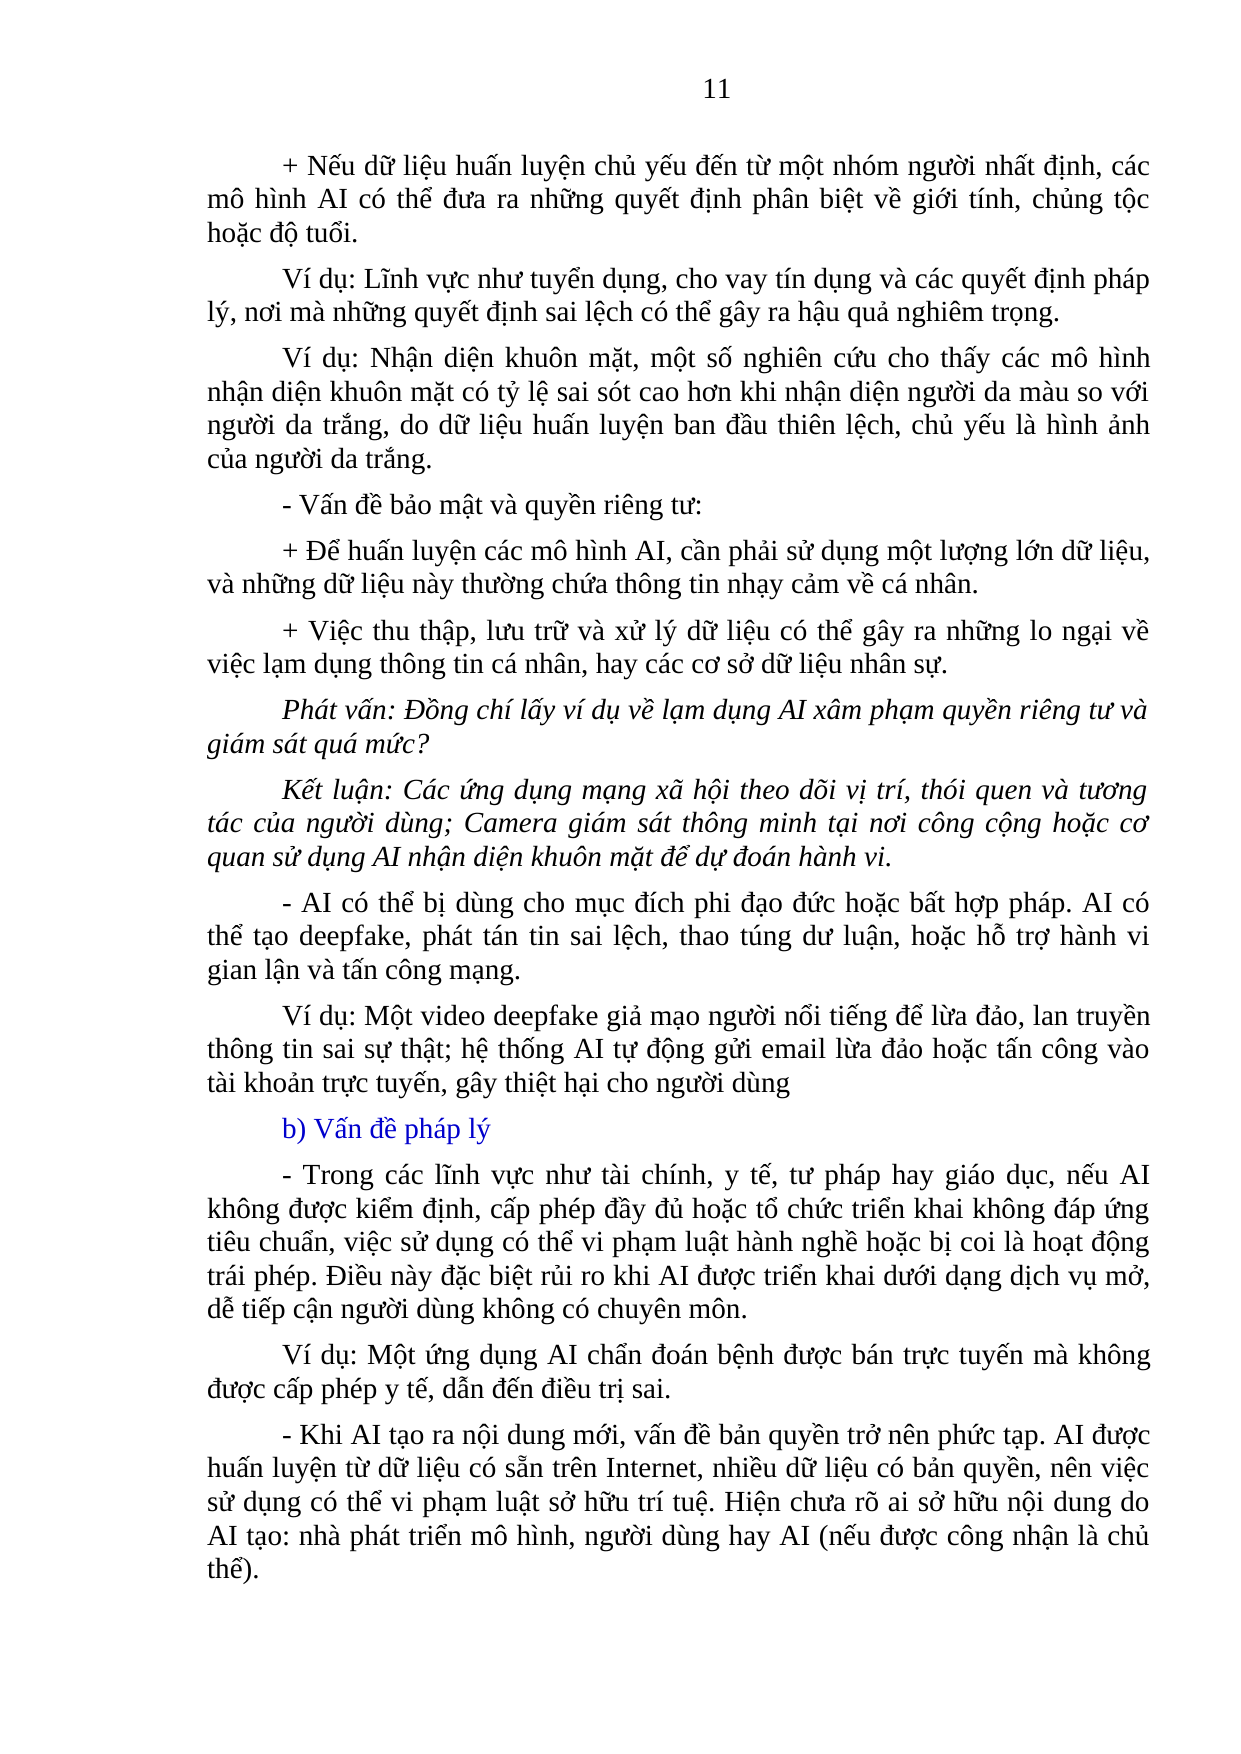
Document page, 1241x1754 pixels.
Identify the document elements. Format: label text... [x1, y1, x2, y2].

text Kết luận: Các ứng dụng mạng xã hội theo dõi vị trí, thói quen và tương tác của người dùng; Camera giám sát thông minh tại nơi công cộng hoặc cơ quan sử dụng AI nhận diện khuôn mặt để dự đoán hành vi. [207, 772, 1152, 872]
text - Trong các lĩnh vực như tài chính, y tế, tư pháp hay giáo dục, nếu AI không được kiểm định, cấp phép đầy đủ hoặc tổ chức triển khai không đáp ứng tiêu chuẩn, việc sử dụng có thể vi phạm luật hành nghề hoặc bị coi là hoạt động trái phép. Điều này đặc biệt rủi ro khi AI được triển khai dưới dạng dịch vụ mở, dễ tiếp cận người dùng không có chuyên môn. [207, 1157, 1152, 1325]
text Ví dụ: Lĩnh vực như tuyển dụng, cho vay tín dụng và các quyết định pháp lý, nơi mà những quyết định sai lệch có thể gây ra hậu quả nghiêm trọng. [207, 261, 1152, 328]
text - Vấn đề bảo mật và quyền riêng tư: [207, 487, 1152, 521]
text Phát vấn: Đồng chí lấy ví dụ về lạm dụng AI xâm phạm quyền riêng tư và giám sát quá mức? [207, 692, 1152, 759]
text - AI có thể bị dùng cho mục đích phi đạo đức hoặc bất hợp pháp. AI có thể tạo deepfake, phát tán tin sai lệch, thao túng dư luận, hoặc hỗ trợ hành vi gian lận và tấn công mạng. [207, 885, 1152, 986]
text Ví dụ: Nhận diện khuôn mặt, một số nghiên cứu cho thấy các mô hình nhận diện khuôn mặt có tỷ lệ sai sót cao hơn khi nhận diện người da màu so với người da trắng, do dữ liệu huấn luyện ban đầu thiên lệch, chủ yếu là hình ảnh của người da trắng. [207, 340, 1152, 474]
text - Khi AI tạo ra nội dung mới, vấn đề bản quyền trở nên phức tạp. AI được huấn luyện từ dữ liệu có sẵn trên Internet, nhiều dữ liệu có bản quyền, nên việc sử dụng có thể vi phạm luật sở hữu trí tuệ. Hiện chưa rõ ai sở hữu nội dung do AI tạo: nhà phát triển mô hình, người dùng hay AI (nếu được công nhận là chủ thể). [207, 1417, 1152, 1585]
text + Việc thu thập, lưu trữ và xử lý dữ liệu có thể gây ra những lo ngại về việc lạm dụng thông tin cá nhân, hay các cơ sở dữ liệu nhân sự. [207, 613, 1152, 680]
subtitle b) Vấn đề pháp lý [207, 1111, 1152, 1145]
text Ví dụ: Một video deepfake giả mạo người nổi tiếng để lừa đảo, lan truyền thông tin sai sự thật; hệ thống AI tự động gửi email lừa đảo hoặc tấn công vào tài khoản trực tuyến, gây thiệt hại cho người dùng [207, 998, 1152, 1099]
text Ví dụ: Một ứng dụng AI chẩn đoán bệnh được bán trực tuyến mà không được cấp phép y tế, dẫn đến điều trị sai. [207, 1337, 1152, 1404]
text + Nếu dữ liệu huấn luyện chủ yếu đến từ một nhóm người nhất định, các mô hình AI có thể đưa ra những quyết định phân biệt về giới tính, chủng tộc hoặc độ tuổi. [207, 148, 1152, 248]
text + Để huấn luyện các mô hình AI, cần phải sử dụng một lượng lớn dữ liệu, và những dữ liệu này thường chứa thông tin nhạy cảm về cá nhân. [207, 533, 1152, 600]
